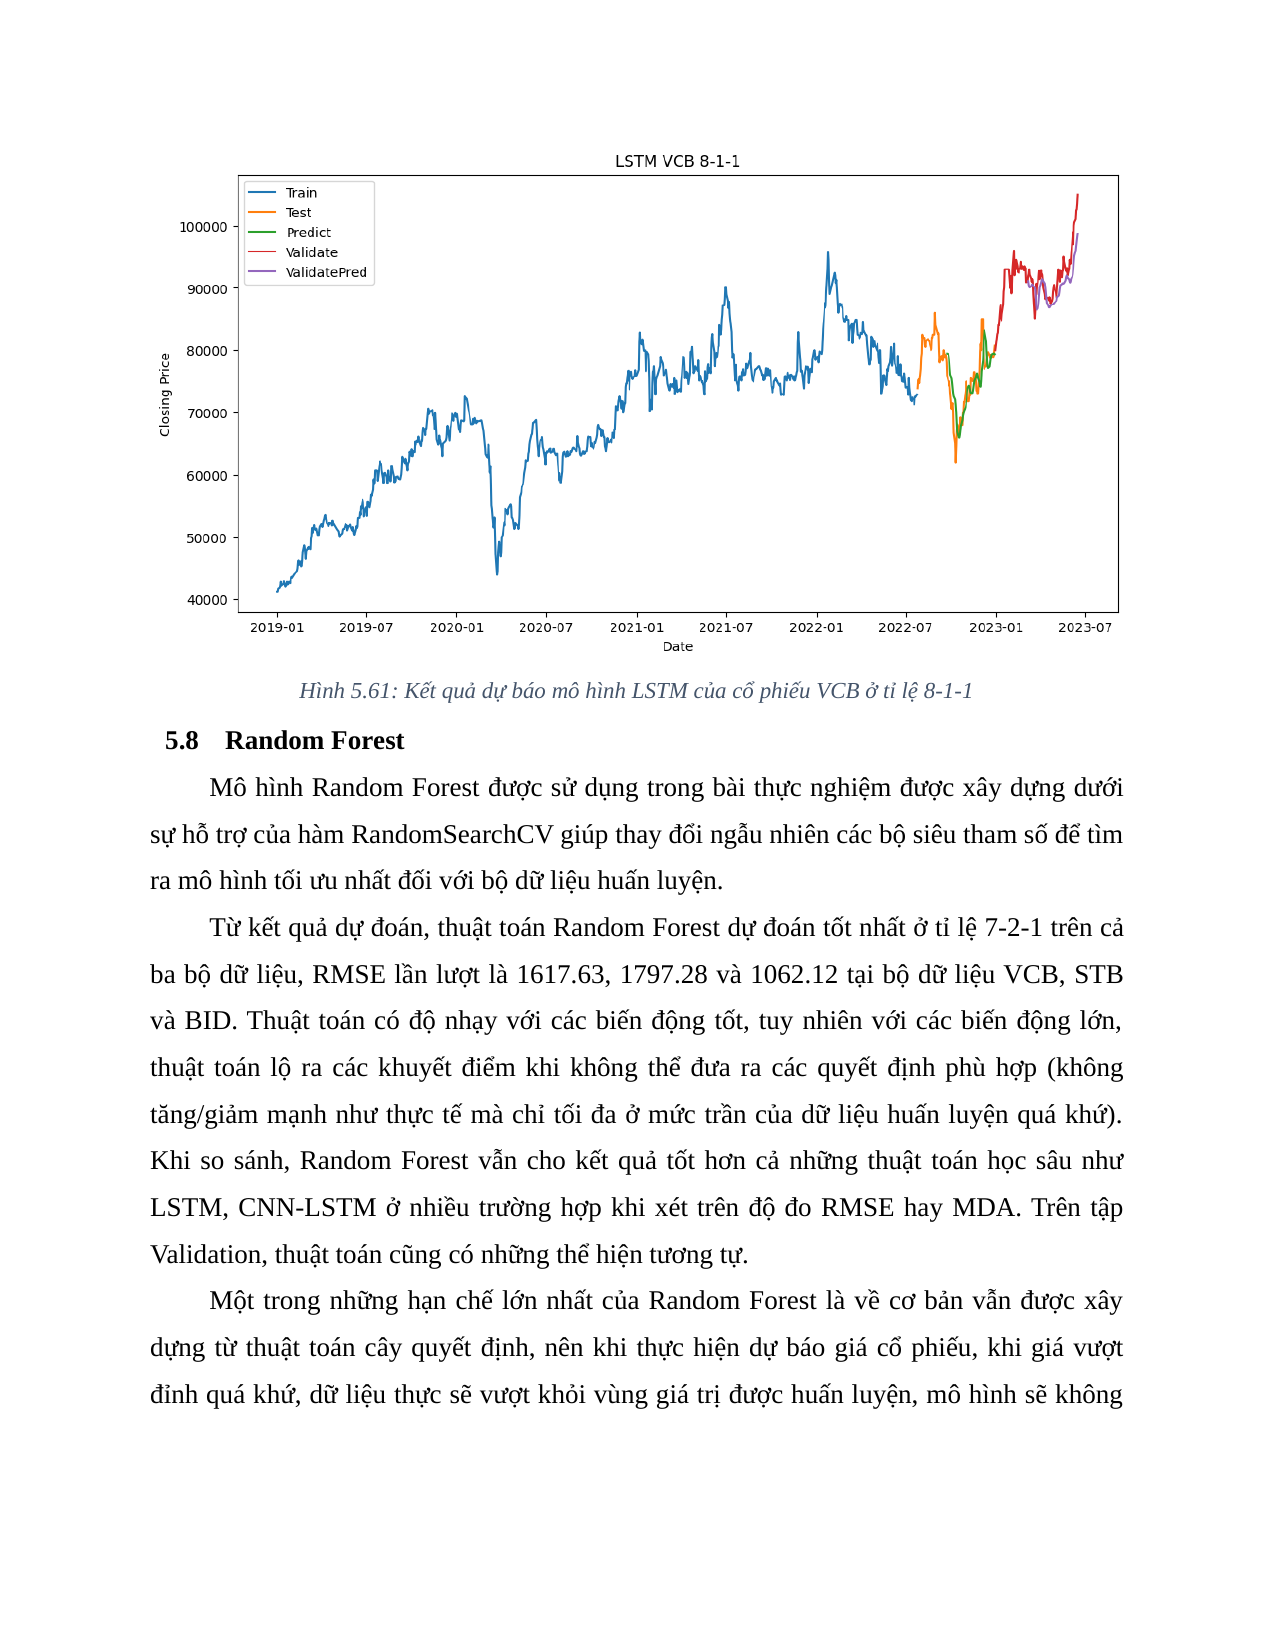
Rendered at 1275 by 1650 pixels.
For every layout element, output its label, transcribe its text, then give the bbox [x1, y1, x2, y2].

subtitle Random Forest [165, 724, 1125, 756]
text Mô hình Random Forest được sử dụng trong bài thực nghiệm được xây dựng dưới sự hỗ trợ của hàm RandomSearchCV giúp thay đổi ngẫu nhiên các bộ siêu tham số để tìm ra mô hình tối ưu nhất đối với bộ dữ liệu huấn luyện. [150, 771, 1125, 896]
text Từ kết quả dự đoán, thuật toán Random Forest dự đoán tốt nhất ở tỉ lệ 7-2-1 trên cả ba bộ dữ liệu, RMSE lần lượt là 1617.63, 1797.28 và 1062.12 tại bộ dữ liệu VCB, STB và BID. Thuật toán có độ nhạy với các biến động tốt, tuy nhiên với các biến động lớn, thuật toán lộ ra các khuyết điểm khi không thể đưa ra các quyết định phù hợp (không tăng/giảm mạnh như thực tế mà chỉ tối đa ở mức trần của dữ liệu huấn luyện quá khứ). Khi so sánh, Random Forest vẫn cho kết quả tốt hơn cả những thuật toán học sâu như LSTM, CNN-LSTM ở nhiều trường hợp khi xét trên độ đo RMSE hay MDA. Trên tập Validation, thuật toán cũng có những thể hiện tương tự. [150, 911, 1125, 1269]
picture [150, 144, 1125, 662]
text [150, 1284, 1125, 1409]
